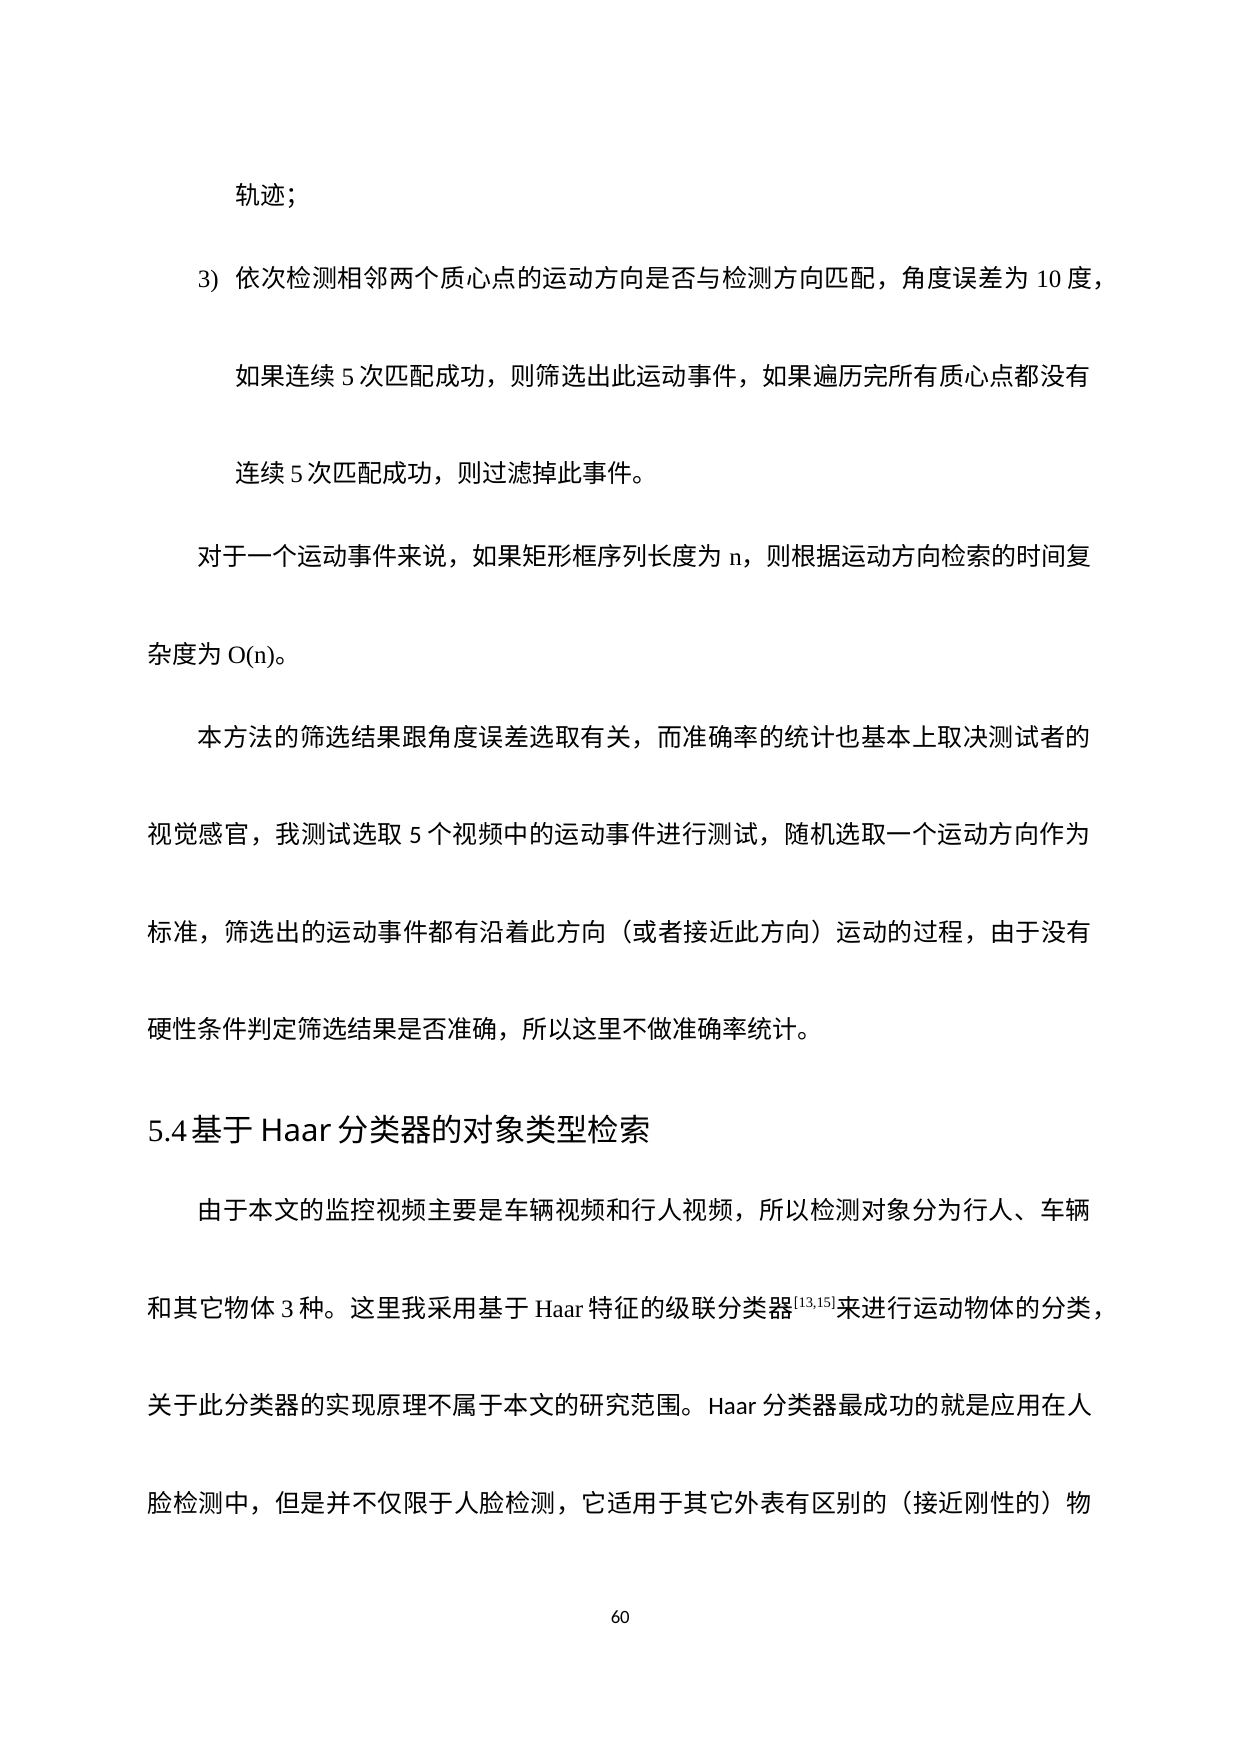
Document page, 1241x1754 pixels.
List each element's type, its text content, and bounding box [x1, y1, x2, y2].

list 基于Haar分类器的对象类型检索 [148, 1095, 1092, 1160]
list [198, 161, 1092, 226]
list 依次检测相邻两个质心点的运动方向是否与检测方向匹配，角度误差为10度，如果连续5次匹配成功，则筛选出此运动事件，如果遍历完所有质心点都没有连续5次匹配成功，则过滤掉此事件。 [198, 244, 1092, 504]
text 本方法的筛选结果跟角度误差选取有关，而准确率的统计也基本上取决测试者的视觉感官，我测试选取5个视频中的运动事件进行测试，随机选取一个运动方向作为标准，筛选出的运动事件都有沿着此方向（或者接近此方向）运动的过程，由于没有硬性条件判定筛选结果是否准确，所以这里不做准确率统计。 [148, 703, 1092, 1061]
text 对于一个运动事件来说，如果矩形框序列长度为n，则根据运动方向检索的时间复杂度为O(n)。 [148, 522, 1092, 685]
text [148, 1176, 1092, 1534]
